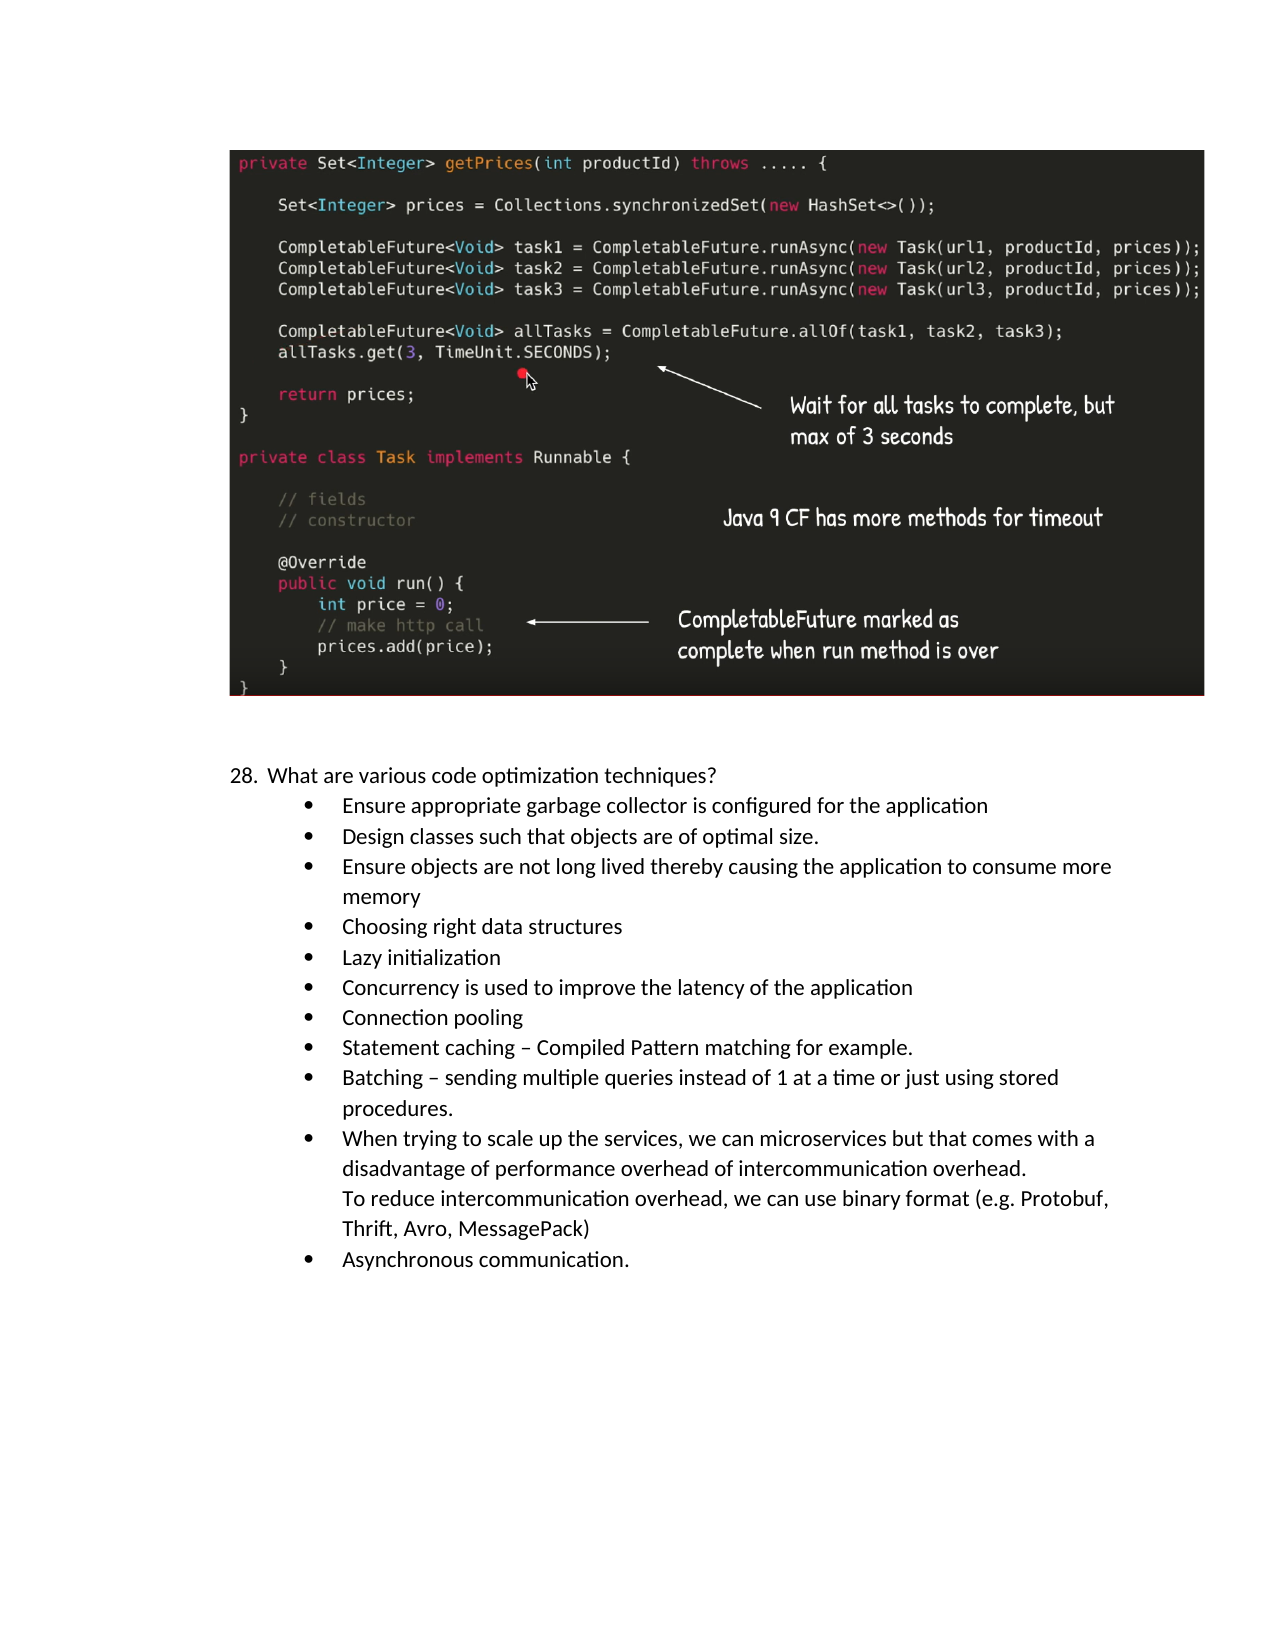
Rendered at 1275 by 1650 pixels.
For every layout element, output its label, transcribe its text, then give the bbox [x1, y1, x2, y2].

picture [229, 150, 1205, 696]
list Asynchronous communication. [304, 1245, 1125, 1273]
list Statement caching – Compiled Pattern matching for example. [304, 1033, 1125, 1061]
list Concurrency is used to improve the latency of the application [304, 973, 1125, 1001]
list Choosing right data structures [304, 912, 1125, 941]
list Lazy initialization [304, 943, 1125, 971]
list What are various code optimization techniques? [229, 761, 1125, 789]
list Batching – sending multiple queries instead of 1 at a time or just using stored procedures. [304, 1063, 1125, 1122]
list To reduce intercommunication overhead, we can use binary format (e.g. Protobuf, Thrift, Avro, MessagePack) [342, 1184, 1125, 1243]
list When trying to scale up the services, we can microservices but that comes with a disadvantage of performance overhead of intercommunication overhead. [304, 1124, 1125, 1182]
list Design classes such that objects are of optimal size. [304, 822, 1125, 850]
list Ensure appropriate garbage collector is configured for the application [304, 792, 1125, 820]
list Ensure objects are not long lived thereby causing the application to consume more memory [304, 852, 1125, 910]
list Connection pooling [304, 1003, 1125, 1031]
